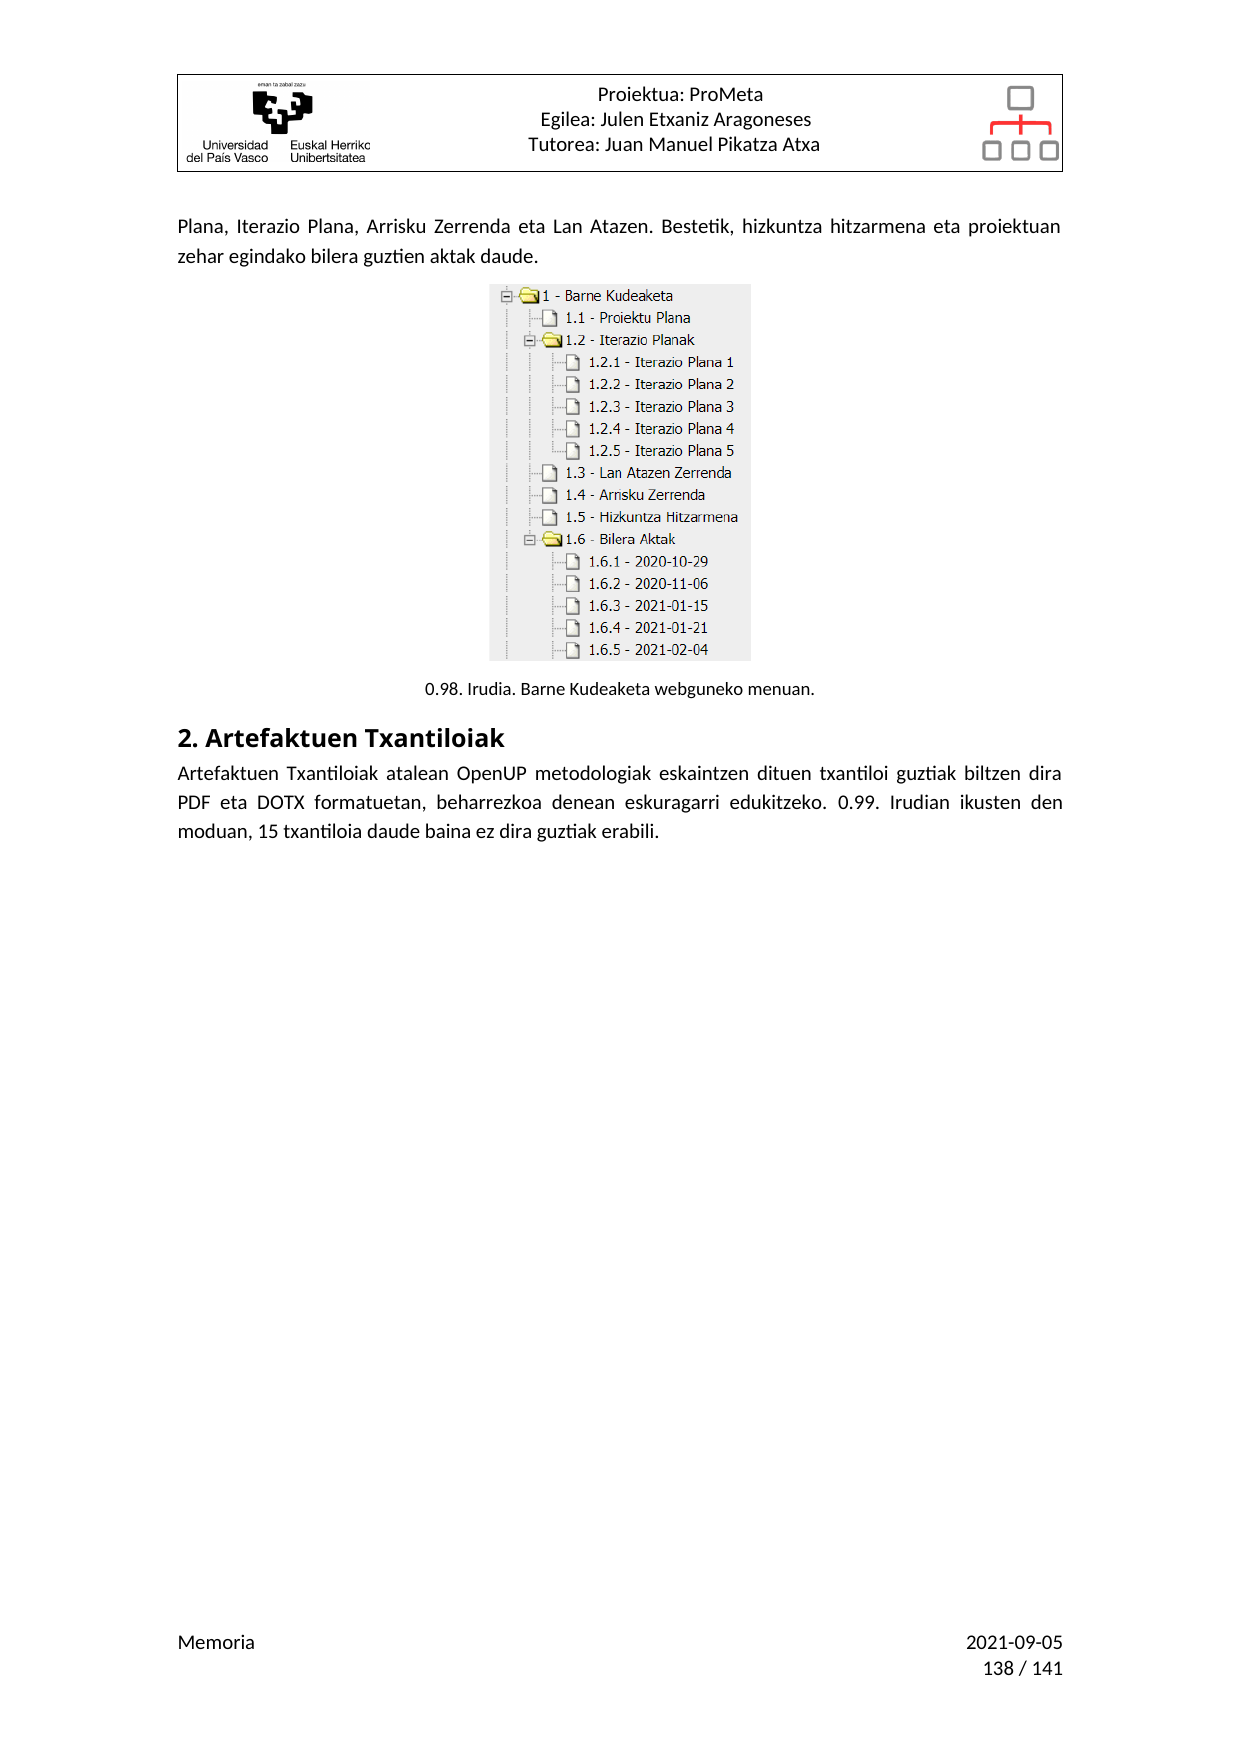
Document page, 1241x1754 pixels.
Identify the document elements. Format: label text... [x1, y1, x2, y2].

picture [489, 284, 751, 661]
picture [978, 80, 1060, 162]
subtitle 2. Artefaktuen Txantiloiak [177, 721, 1063, 755]
picture [182, 81, 370, 162]
